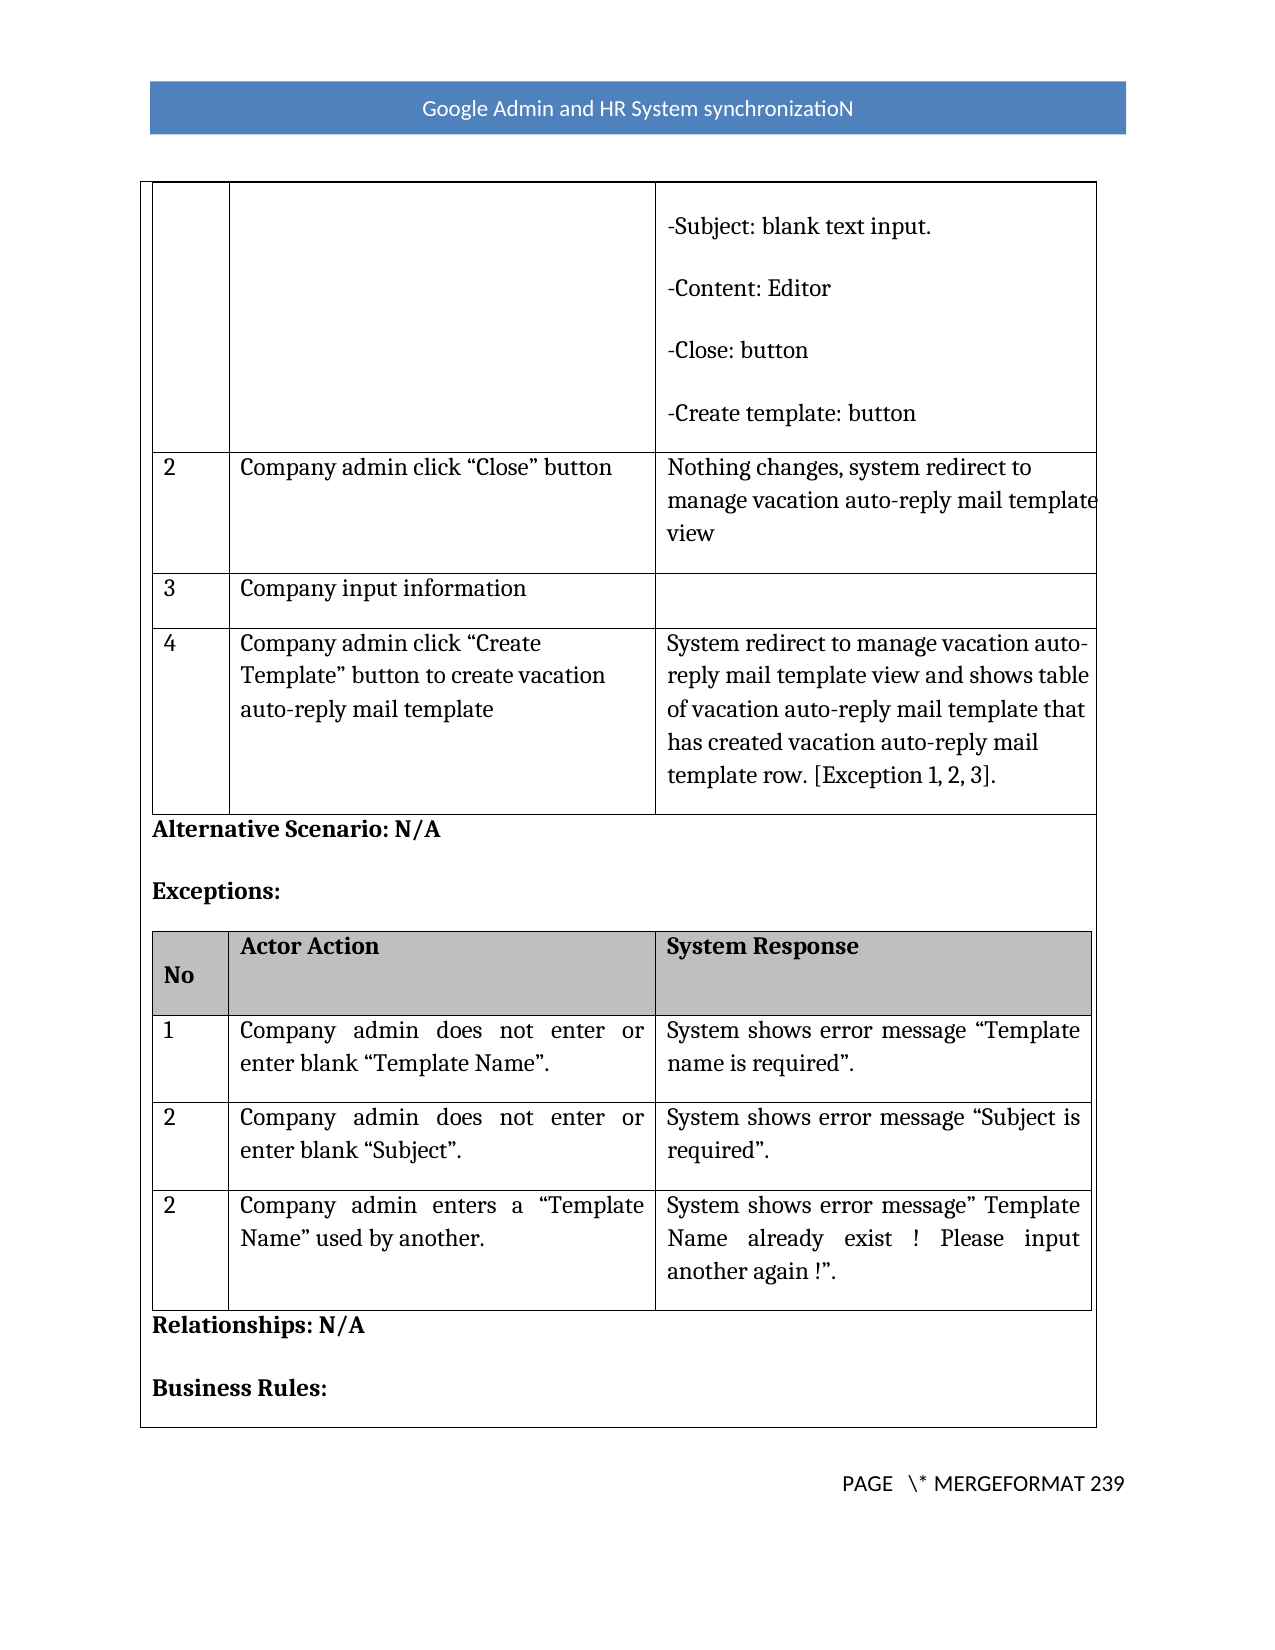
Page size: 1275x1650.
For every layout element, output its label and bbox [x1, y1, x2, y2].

table_cell [141, 182, 1096, 1427]
